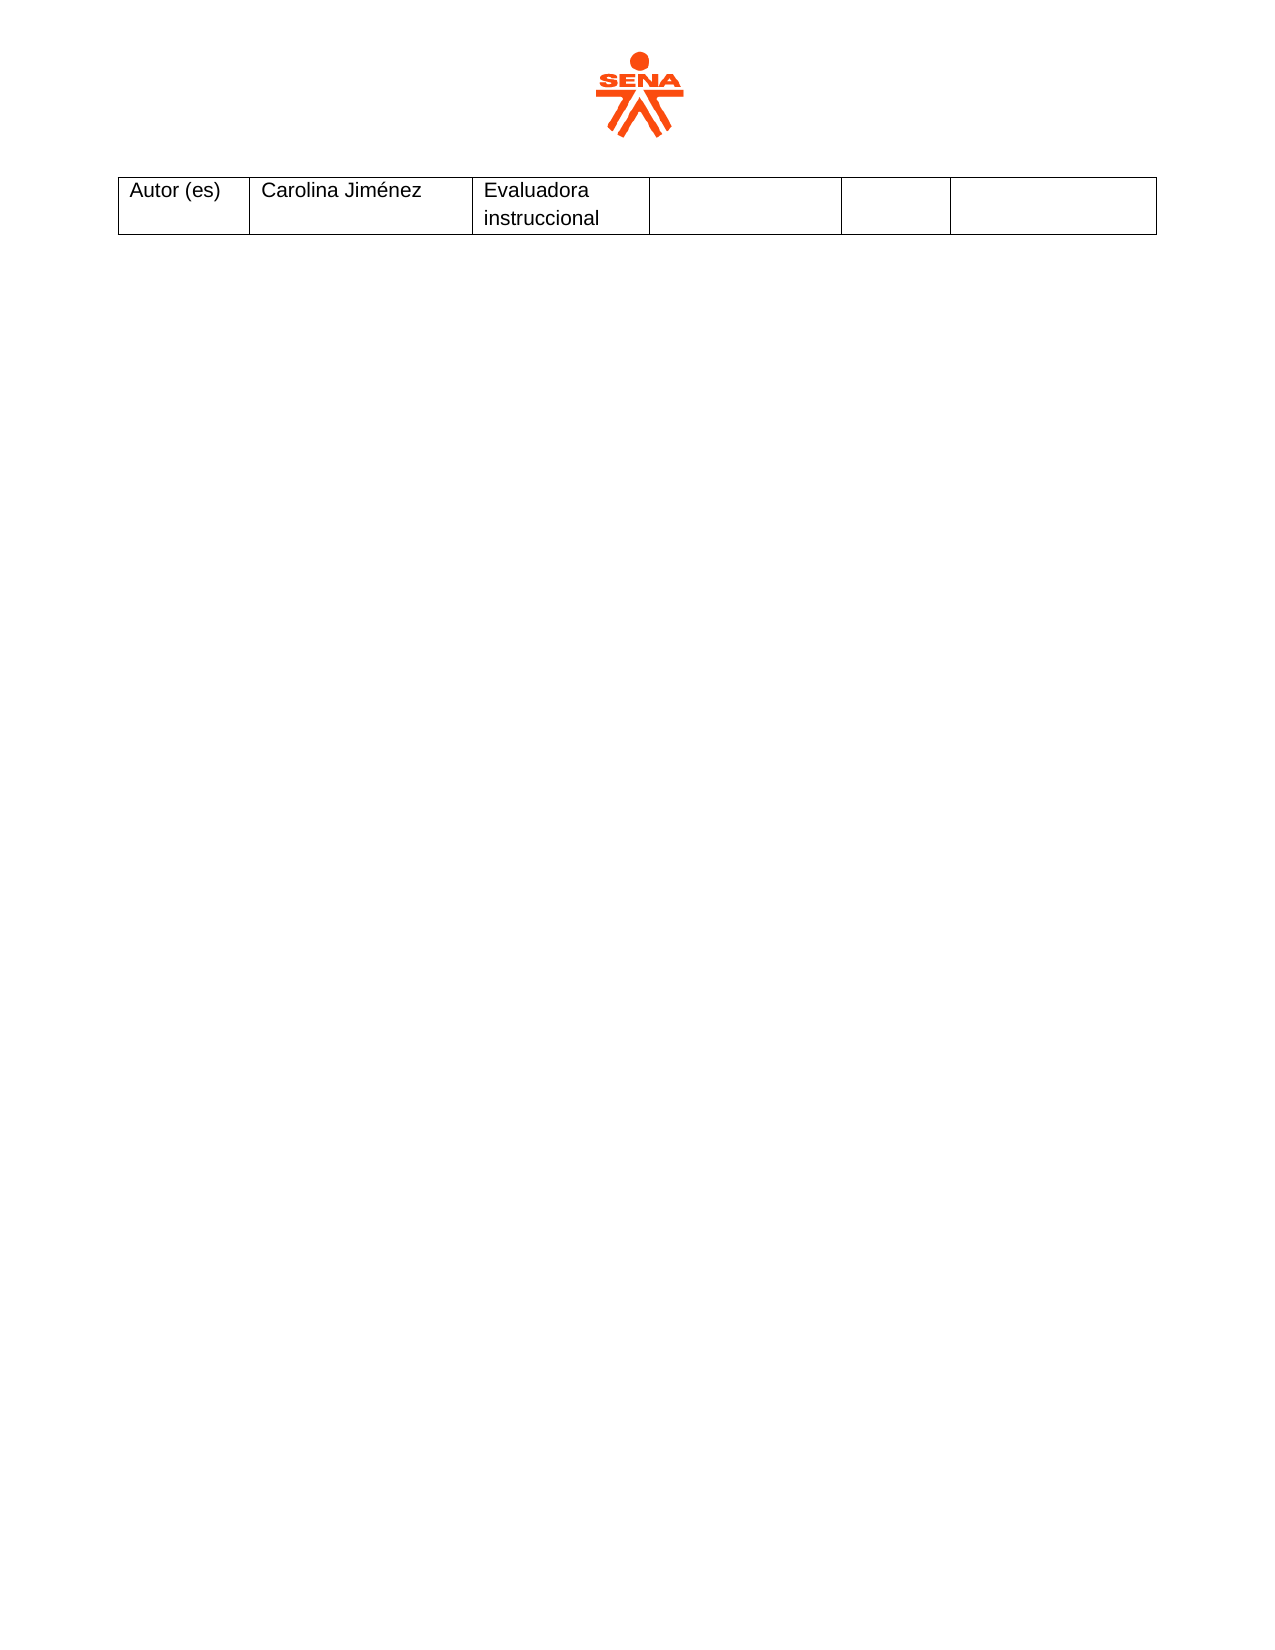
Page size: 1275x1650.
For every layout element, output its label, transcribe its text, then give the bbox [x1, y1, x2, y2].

picture [585, 48, 690, 142]
table_cell [951, 178, 1156, 233]
table_cell [842, 178, 950, 233]
table_cell Autor (es) [119, 178, 249, 233]
table_cell Evaluadora instruccional [473, 178, 649, 233]
table_cell [650, 178, 841, 233]
table_cell Carolina Jiménez [250, 178, 472, 233]
